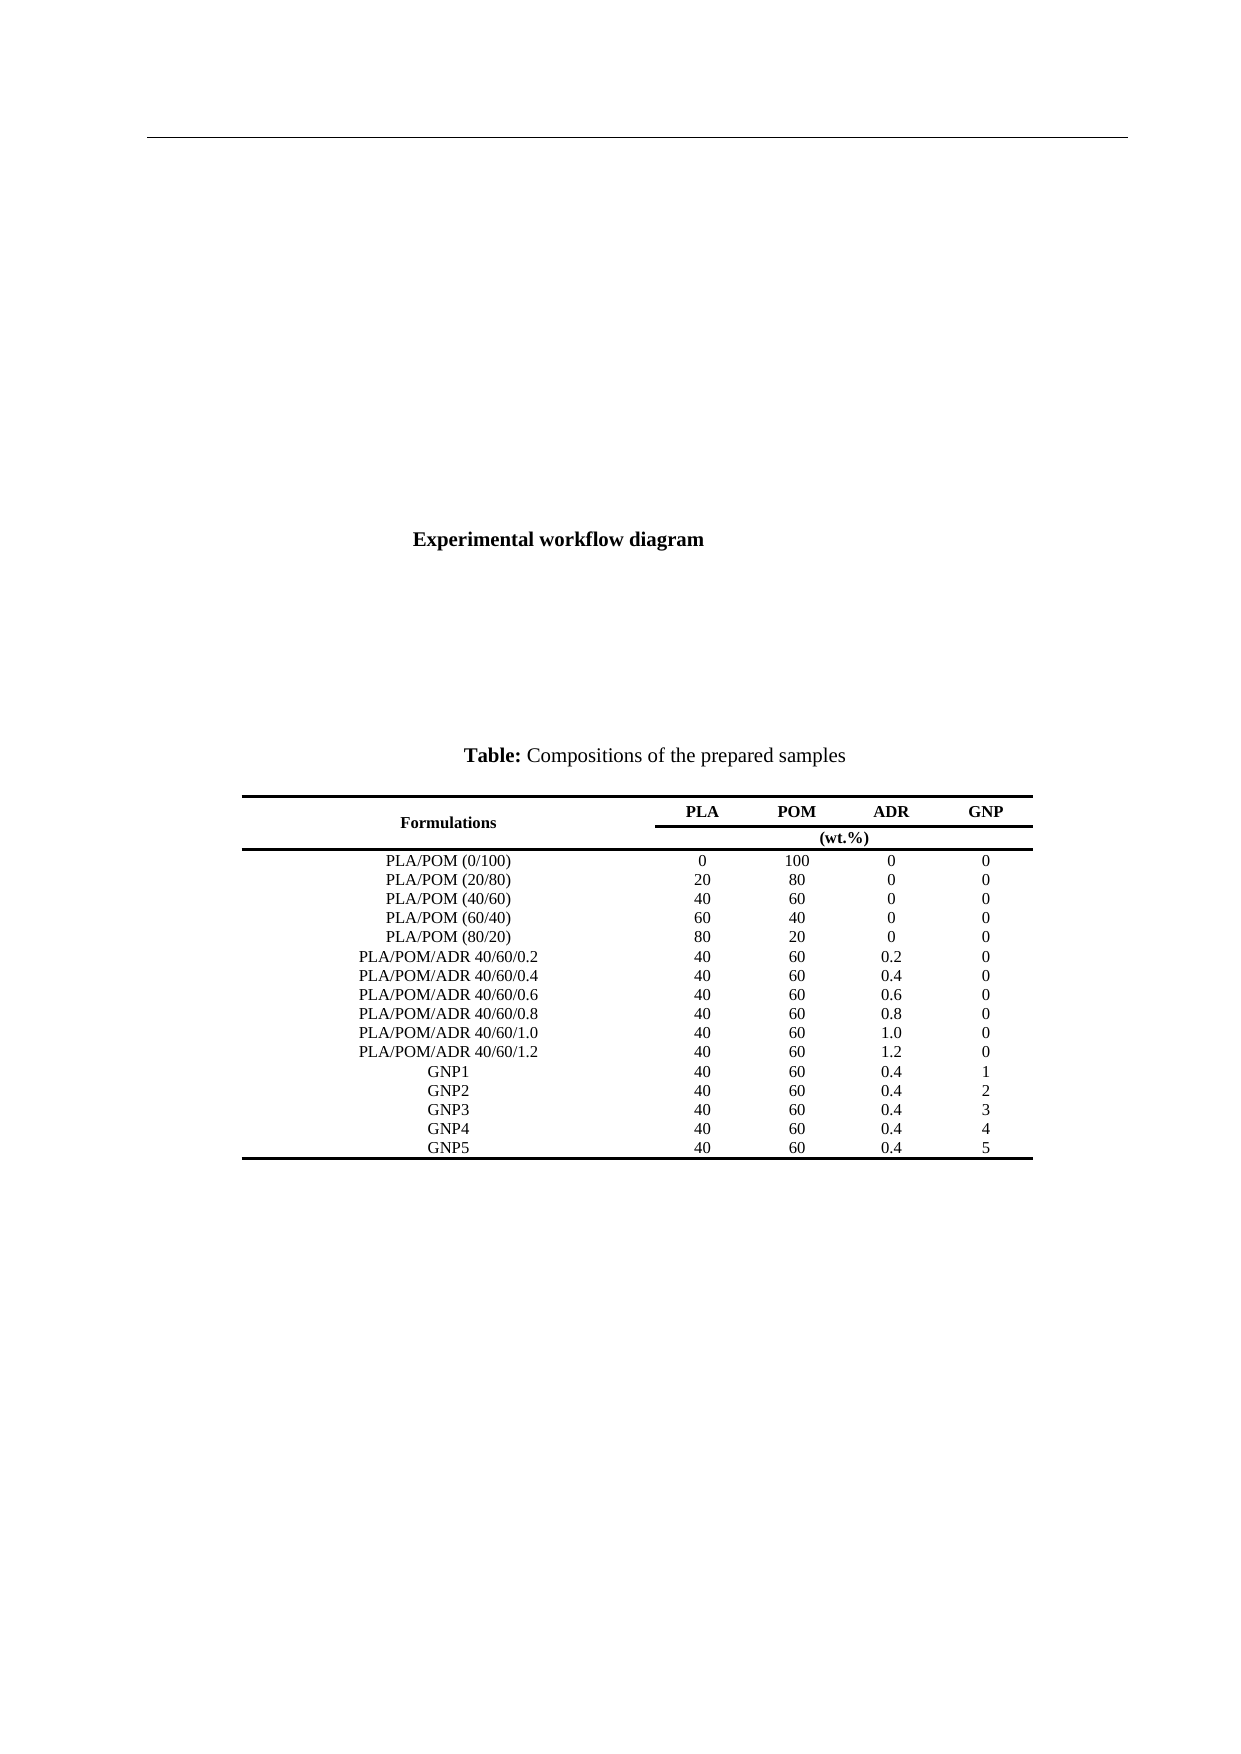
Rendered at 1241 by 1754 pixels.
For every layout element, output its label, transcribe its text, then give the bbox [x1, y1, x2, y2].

table_cell 0 [939, 870, 1033, 889]
table_cell 1 [939, 1061, 1033, 1081]
table_cell 0 [655, 851, 749, 870]
table_cell 0 [844, 851, 938, 870]
table_cell 40 [750, 908, 844, 927]
table_cell 0.6 [844, 985, 938, 1004]
table_cell (wt.%) [655, 828, 1033, 847]
table_cell 60 [750, 1042, 844, 1061]
table_cell 0 [939, 1004, 1033, 1023]
table_cell 0 [939, 946, 1033, 966]
table_header POM [750, 798, 844, 825]
table_cell 0 [939, 889, 1033, 908]
table_cell PLA/POM/ADR 40/60/0.4 [242, 966, 655, 985]
table_cell GNP3 [242, 1100, 655, 1119]
table_cell PLA/POM (60/40) [242, 908, 655, 927]
table_cell 40 [655, 1042, 749, 1061]
table_cell PLA/POM/ADR 40/60/1.2 [242, 1042, 655, 1061]
table_cell 60 [750, 1100, 844, 1119]
table_header ADR [844, 798, 938, 825]
table_cell 60 [750, 1138, 844, 1157]
text Table: Compositions of the prepared samples [418, 743, 1128, 767]
table_cell 40 [655, 946, 749, 966]
table_cell 80 [750, 870, 844, 889]
table_cell 60 [750, 1081, 844, 1100]
table_cell 0 [939, 1023, 1033, 1042]
table_cell 60 [750, 966, 844, 985]
table_cell 40 [655, 889, 749, 908]
table_cell 0 [939, 966, 1033, 985]
table_cell 80 [655, 927, 749, 946]
table_cell 60 [750, 1061, 844, 1081]
table_cell PLA/POM/ADR 40/60/0.6 [242, 985, 655, 1004]
table_cell 40 [655, 966, 749, 985]
table_cell 0.4 [844, 1100, 938, 1119]
table_cell 60 [750, 1119, 844, 1138]
table_cell 40 [655, 1004, 749, 1023]
table_cell 40 [655, 1023, 749, 1042]
table_cell GNP2 [242, 1081, 655, 1100]
table_cell PLA/POM (40/60) [242, 889, 655, 908]
table_cell PLA/POM (20/80) [242, 870, 655, 889]
table_cell 0.2 [844, 946, 938, 966]
table_cell PLA/POM/ADR 40/60/0.8 [242, 1004, 655, 1023]
table_cell 60 [750, 889, 844, 908]
table_cell 40 [655, 1119, 749, 1138]
table_cell 20 [750, 927, 844, 946]
table_cell 60 [750, 946, 844, 966]
table_cell 2 [939, 1081, 1033, 1100]
table_cell 4 [939, 1119, 1033, 1138]
table_cell 60 [655, 908, 749, 927]
table_header GNP [939, 798, 1033, 825]
text Experimental workflow diagram [359, 527, 1128, 551]
table_cell 0.4 [844, 1061, 938, 1081]
table_cell 0 [939, 908, 1033, 927]
table_cell 100 [750, 851, 844, 870]
table_cell 1.0 [844, 1023, 938, 1042]
table_cell 0 [939, 1042, 1033, 1061]
table_cell 0 [844, 927, 938, 946]
table_header PLA [655, 798, 749, 825]
table_cell 0 [939, 851, 1033, 870]
table_cell 40 [655, 1100, 749, 1119]
table_cell 40 [655, 1081, 749, 1100]
table_cell 3 [939, 1100, 1033, 1119]
table_cell PLA/POM (0/100) [242, 851, 655, 870]
table_cell GNP4 [242, 1119, 655, 1138]
table_cell 40 [655, 1061, 749, 1081]
table_cell 0.8 [844, 1004, 938, 1023]
table_header Formulations [242, 798, 655, 847]
table_cell PLA/POM/ADR 40/60/0.2 [242, 946, 655, 966]
table_cell GNP1 [242, 1061, 655, 1081]
table_cell 0.4 [844, 1119, 938, 1138]
table_cell 0 [844, 908, 938, 927]
table_cell 5 [939, 1138, 1033, 1157]
table_cell 0.4 [844, 1081, 938, 1100]
table_cell GNP5 [242, 1138, 655, 1157]
table_cell 0 [844, 889, 938, 908]
table_cell 0 [939, 927, 1033, 946]
table_cell 60 [750, 985, 844, 1004]
table_cell 60 [750, 1004, 844, 1023]
table_cell 40 [655, 985, 749, 1004]
table_cell 20 [655, 870, 749, 889]
table_cell PLA/POM/ADR 40/60/1.0 [242, 1023, 655, 1042]
table_cell 0.4 [844, 1138, 938, 1157]
table_cell 0.4 [844, 966, 938, 985]
table_cell 0 [844, 870, 938, 889]
table_cell 60 [750, 1023, 844, 1042]
table_cell 1.2 [844, 1042, 938, 1061]
table_cell 0 [939, 985, 1033, 1004]
table_cell 40 [655, 1138, 749, 1157]
table_cell PLA/POM (80/20) [242, 927, 655, 946]
